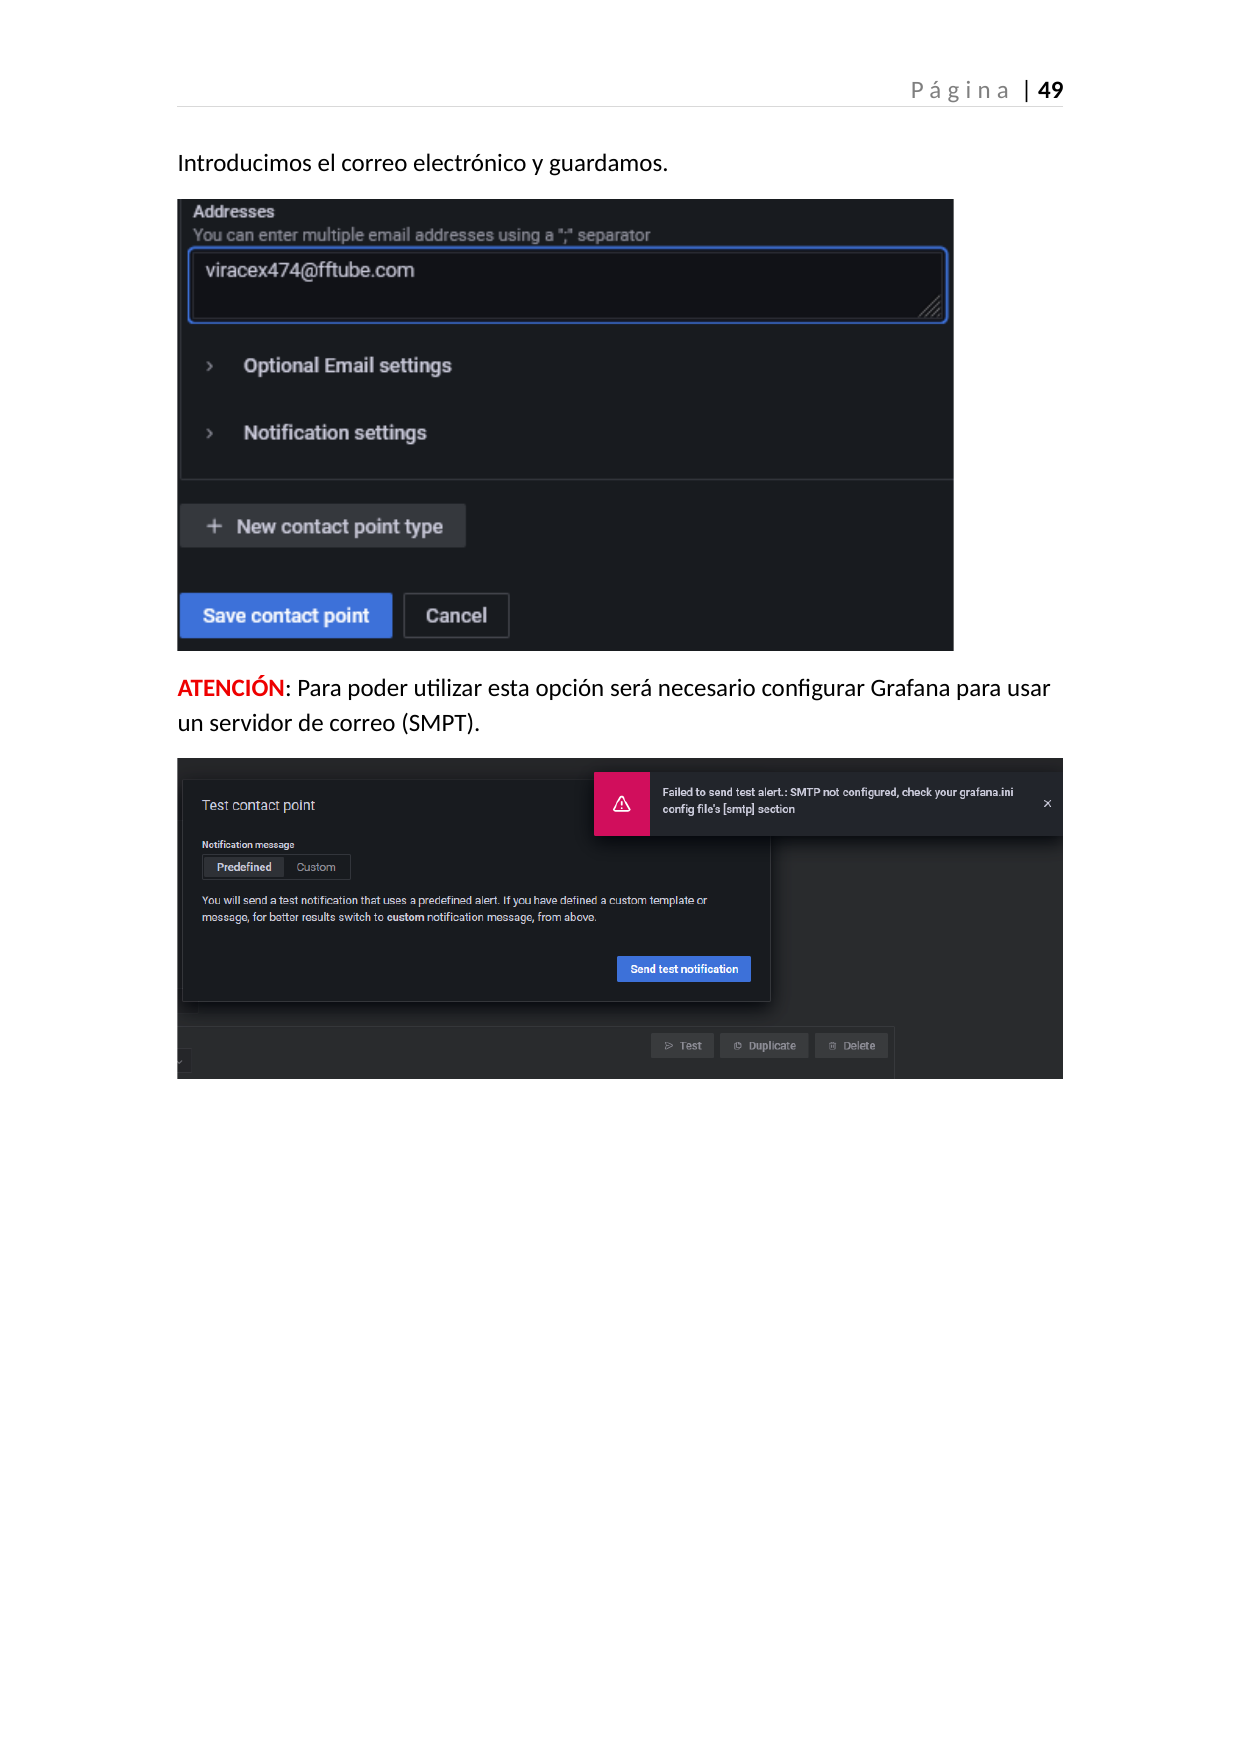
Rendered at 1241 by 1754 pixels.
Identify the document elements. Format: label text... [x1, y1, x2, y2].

picture [177, 199, 954, 651]
picture [177, 758, 1063, 1079]
text Introducimos el correo electrónico y guardamos. [177, 148, 1063, 178]
text ATENCIÓN: Para poder utilizar esta opción será necesario configurar Grafana para usar un servidor de correo (SMPT). [177, 672, 1063, 738]
